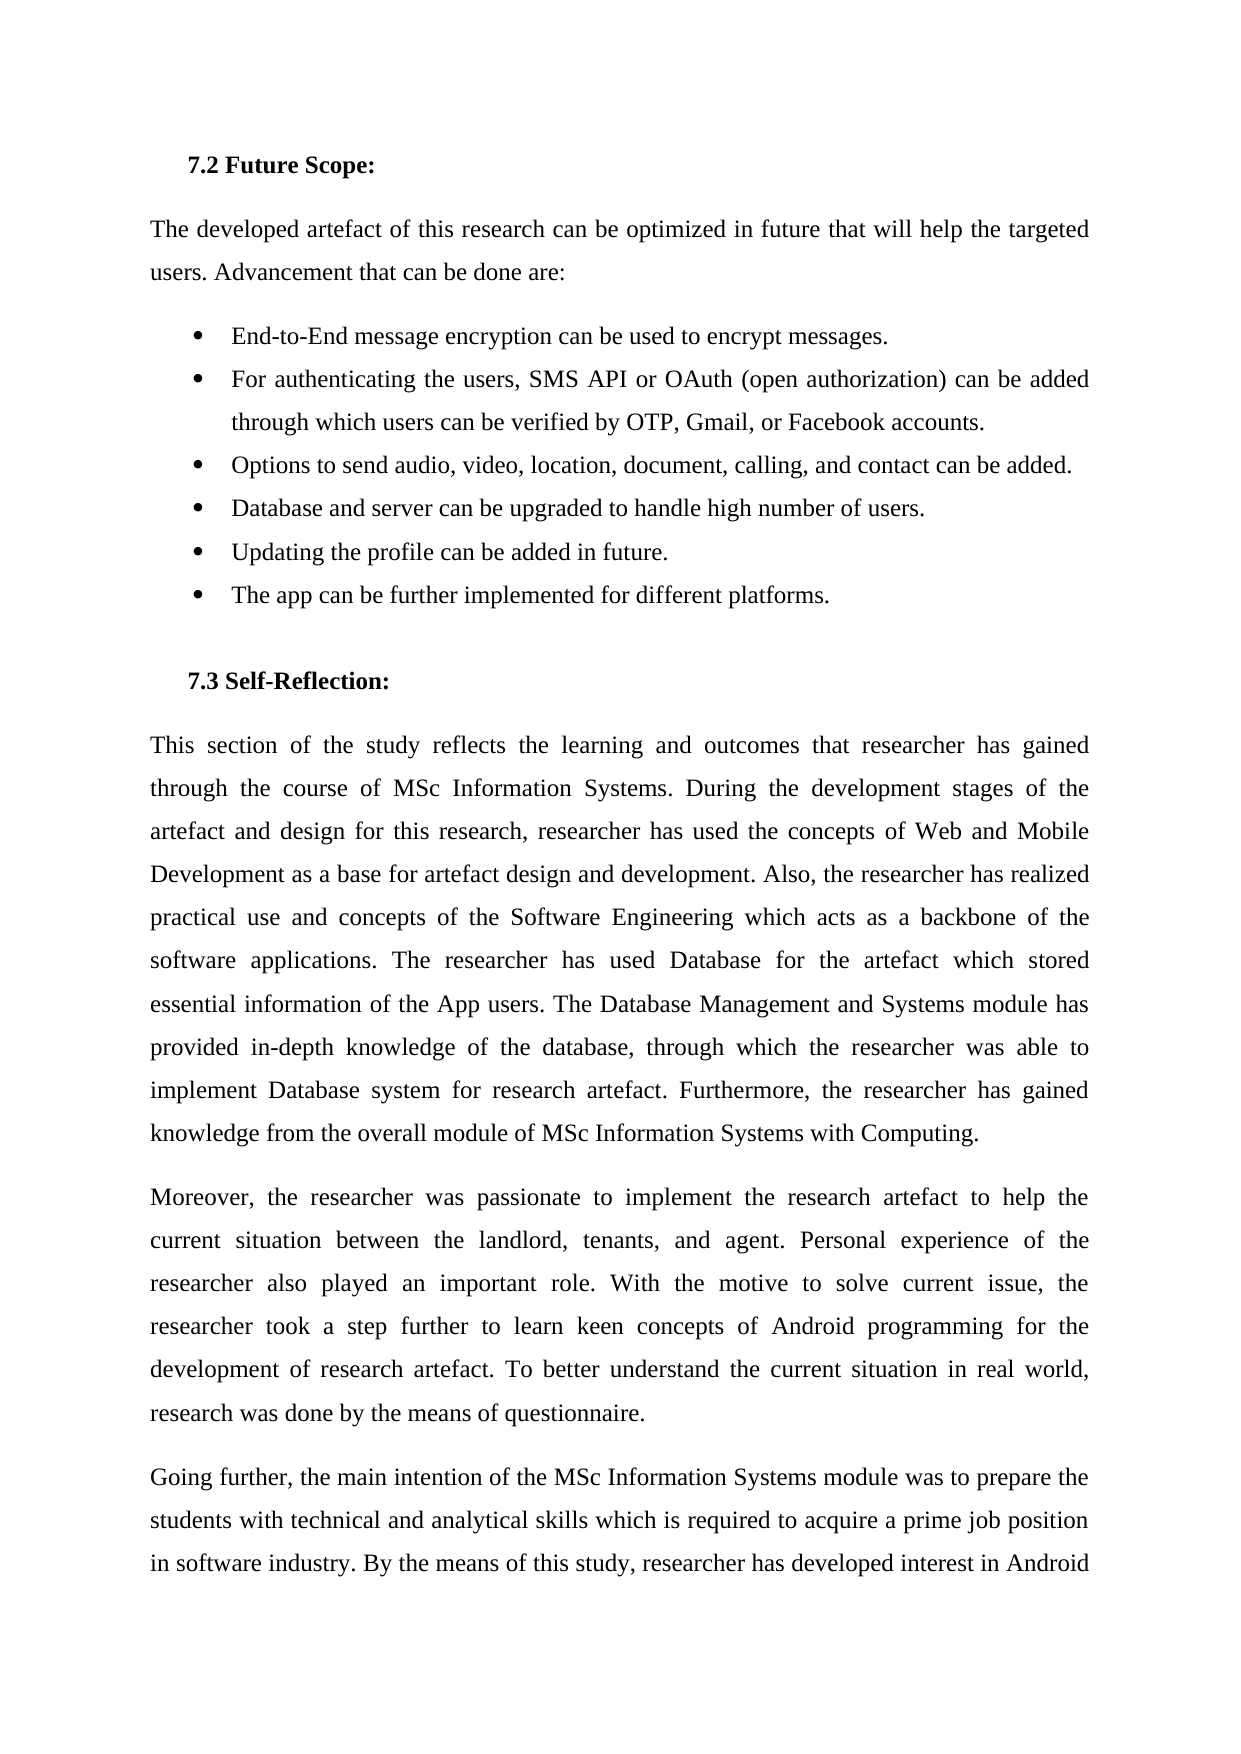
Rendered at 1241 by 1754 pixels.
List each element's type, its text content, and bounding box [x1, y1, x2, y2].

list For authenticating the users, SMS API or OAuth (open authorization) can be added through which users can be verified by OTP, Gmail, or Facebook accounts. [194, 364, 1090, 436]
text This section of the study reflects the learning and outcomes that researcher has gained through the course of MSc Information Systems. During the development stages of the artefact and design for this research, researcher has used the concepts of Web and Mobile Development as a base for artefact design and development. Also, the researcher has realized practical use and concepts of the Software Engineering which acts as a backbone of the software applications. The researcher has used Database for the artefact which stored essential information of the App users. The Database Management and Systems module has provided in-depth knowledge of the database, through which the researcher was able to implement Database system for research artefact. Furthermore, the researcher has gained knowledge from the overall module of MSc Information Systems with Computing. [150, 730, 1090, 1147]
list Future Scope: [187, 150, 1090, 179]
list Updating the profile can be added in future. [194, 537, 1090, 565]
list End-to-End message encryption can be used to encrypt messages. [194, 321, 1090, 350]
text The developed artefact of this research can be optimized in future that will help the targeted users. Advancement that can be done are: [150, 214, 1090, 286]
list Options to send audio, video, location, document, calling, and contact can be added. [194, 450, 1090, 479]
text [150, 1462, 1090, 1577]
text Moreover, the researcher was passionate to implement the research artefact to help the current situation between the landlord, tenants, and agent. Personal experience of the researcher also played an important role. With the motive to solve current issue, the researcher took a step further to learn keen concepts of Android programming for the development of research artefact. To better understand the current situation in real world, research was done by the means of questionnaire. [150, 1182, 1090, 1426]
list Self-Reflection: [187, 666, 1090, 695]
list The app can be further implemented for different platforms. [194, 580, 1090, 608]
list Database and server can be upgraded to handle high number of users. [194, 493, 1090, 522]
